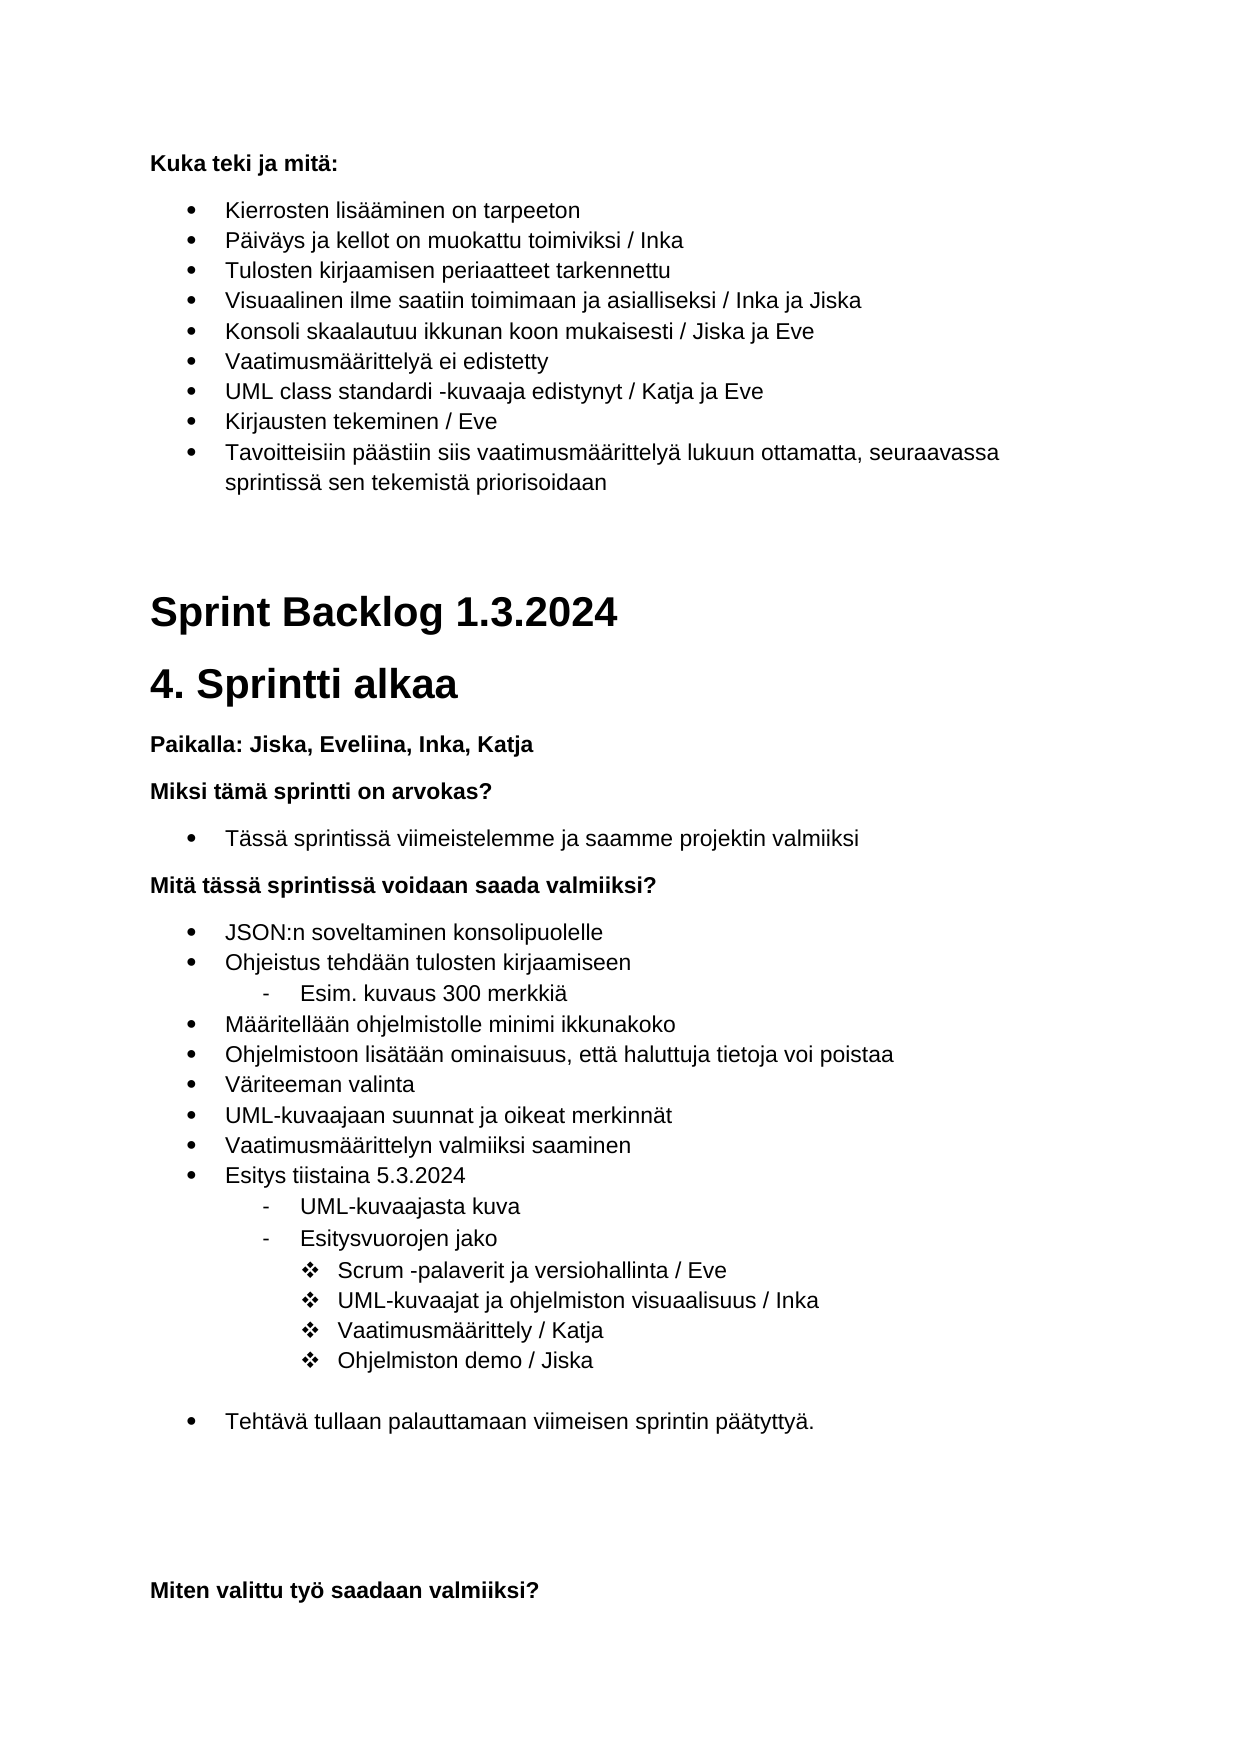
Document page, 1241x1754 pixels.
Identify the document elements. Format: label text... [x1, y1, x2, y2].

list Ohjelmiston demo / Jiska [300, 1347, 1090, 1374]
text Sprint Backlog 1.3.2024 [150, 587, 1090, 635]
list Kierrosten lisääminen on tarpeeton [187, 197, 1090, 223]
list UML-kuvaajaan suunnat ja oikeat merkinnät [187, 1102, 1090, 1128]
text 4. Sprintti alkaa [150, 659, 1090, 707]
list Vaatimusmäärittelyä ei edistetty [187, 348, 1090, 374]
list Ohjelmistoon lisätään ominaisuus, että haluttuja tietoja voi poistaa [187, 1041, 1090, 1068]
list Kirjausten tekeminen / Eve [187, 408, 1090, 435]
list Määritellään ohjelmistolle minimi ikkunakoko [187, 1011, 1090, 1037]
list Tavoitteisiin päästiin siis vaatimusmäärittelyä lukuun ottamatta, seuraavassa sprintissä sen tekemistä priorisoidaan [187, 438, 1090, 495]
list UML class standardi -kuvaaja edistynyt / Katja ja Eve [187, 378, 1090, 404]
list Ohjeistus tehdään tulosten kirjaamiseen [187, 949, 1090, 975]
list Päiväys ja kellot on muokattu toimiviksi / Inka [187, 227, 1090, 253]
text Mitä tässä sprintissä voidaan saada valmiiksi? [150, 872, 1090, 898]
list Scrum -palaverit ja versiohallinta / Eve [300, 1257, 1090, 1283]
list Visuaalinen ilme saatiin toimimaan ja asialliseksi / Inka ja Jiska [187, 287, 1090, 314]
list Vaatimusmäärittely / Katja [300, 1317, 1090, 1343]
list Esim. kuvaus 300 merkkiä [262, 979, 1090, 1007]
text Miten valittu työ saadaan valmiiksi? [150, 1577, 1090, 1603]
list Tulosten kirjaamisen periaatteet tarkennettu [187, 257, 1090, 284]
text Miksi tämä sprintti on arvokas? [150, 778, 1090, 804]
list UML-kuvaajat ja ohjelmiston visuaalisuus / Inka [300, 1287, 1090, 1313]
list Tehtävä tullaan palauttamaan viimeisen sprintin päätyttyä. [187, 1408, 1090, 1434]
list JSON:n soveltaminen konsolipuolelle [187, 918, 1090, 945]
list Esitysvuorojen jako [262, 1224, 1090, 1252]
text Kuka teki ja mitä: [150, 150, 1090, 176]
list Väriteeman valinta [187, 1071, 1090, 1098]
list Esitys tiistaina 5.3.2024 [187, 1162, 1090, 1188]
text Paikalla: Jiska, Eveliina, Inka, Katja [150, 731, 1090, 757]
list Konsoli skaalautuu ikkunan koon mukaisesti / Jiska ja Eve [187, 318, 1090, 344]
list Tässä sprintissä viimeistelemme ja saamme projektin valmiiksi [187, 825, 1090, 851]
list UML-kuvaajasta kuva [262, 1192, 1090, 1220]
list Vaatimusmäärittelyn valmiiksi saaminen [187, 1132, 1090, 1158]
